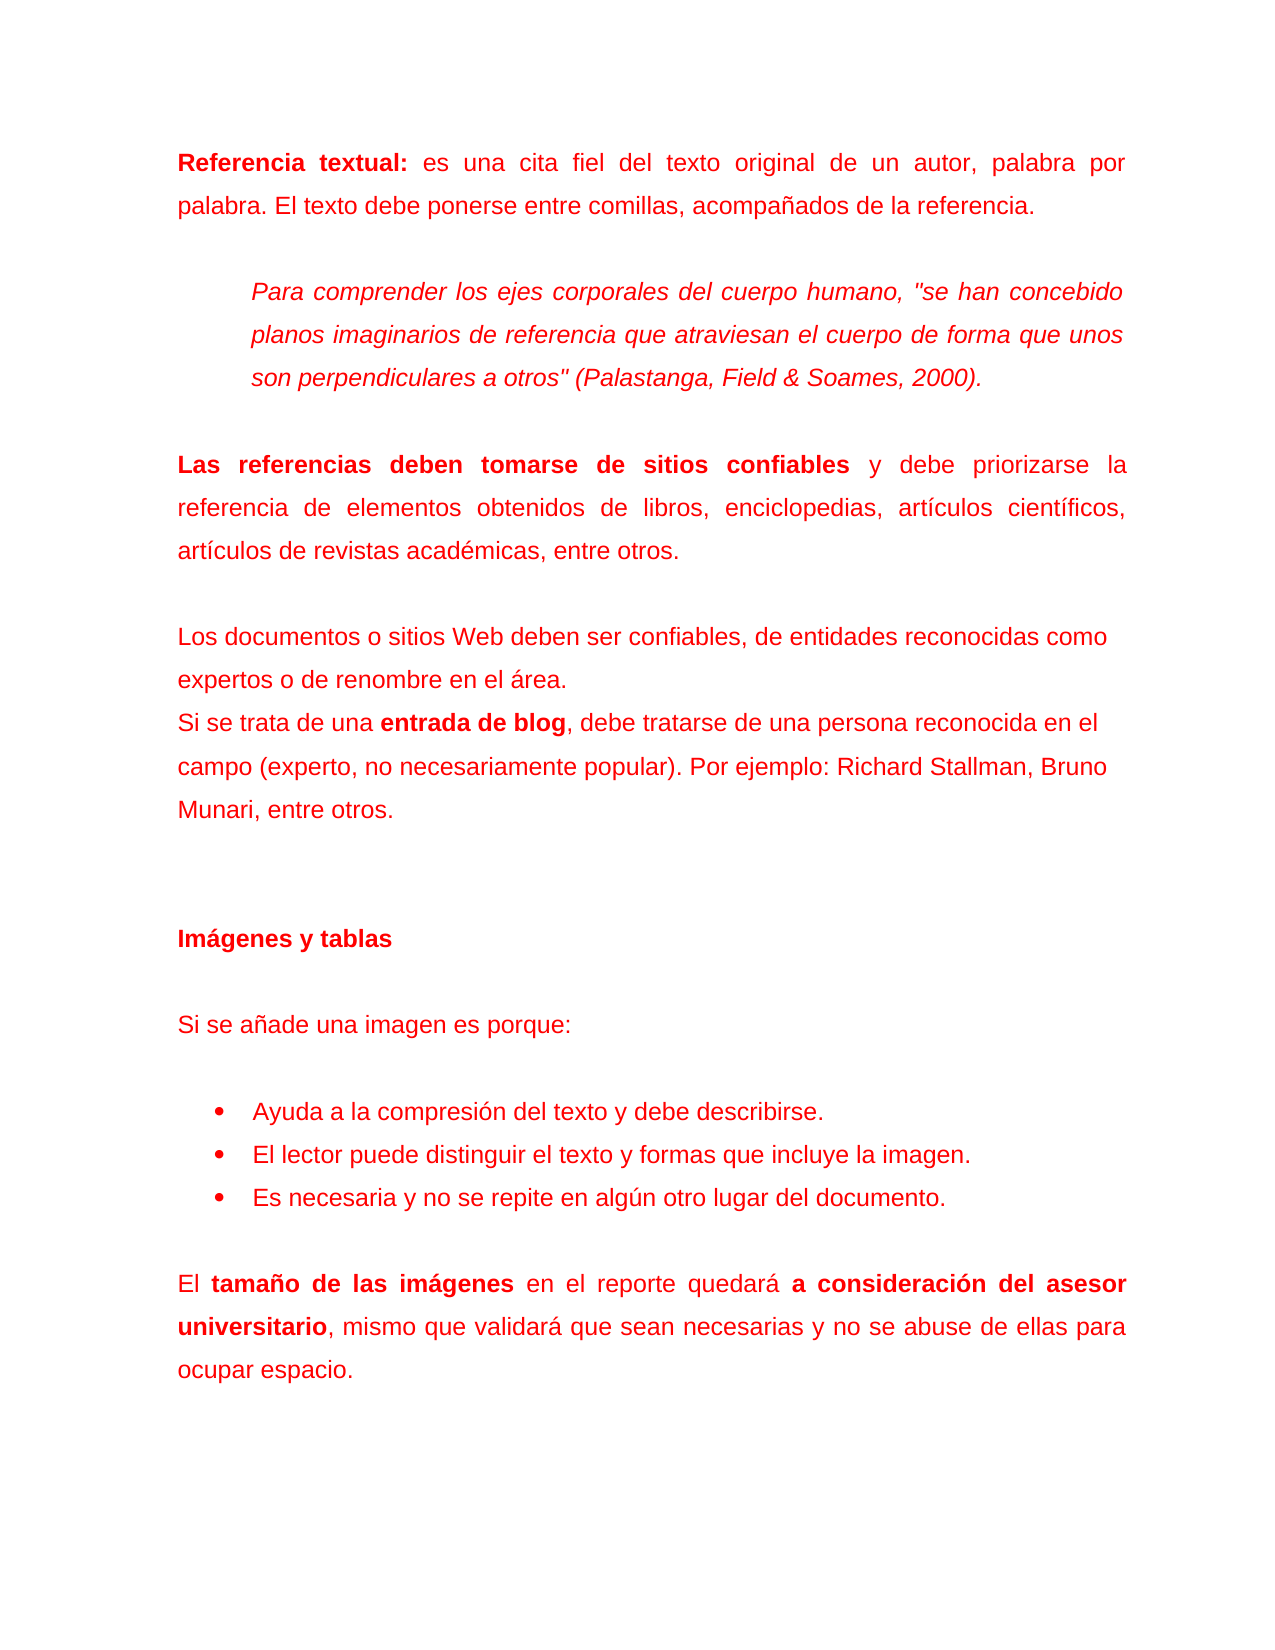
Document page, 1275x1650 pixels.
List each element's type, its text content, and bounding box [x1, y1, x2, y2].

text El tamaño de las imágenes en el reporte quedará a consideración del asesor universitario, mismo que validará que sean necesarias y no se abuse de ellas para ocupar espacio. [177, 1269, 1127, 1384]
text Si se añade una imagen es porque: [177, 1010, 1127, 1039]
text Referencia textual: es una cita fiel del texto original de un autor, palabra por palabra. El texto debe ponerse entre comillas, acompañados de la referencia. [177, 148, 1127, 219]
text Imágenes y tablas [177, 924, 1127, 953]
text Para comprender los ejes corporales del cuerpo humano, "se han concebido planos imaginarios de referencia que atraviesan el cuerpo de forma que unos son perpendiculares a otros" (Palastanga, Field & Soames, 2000). [251, 277, 1127, 392]
list Ayuda a la compresión del texto y debe describirse. [215, 1096, 1127, 1125]
list El lector puede distinguir el texto y formas que incluye la imagen. [215, 1140, 1127, 1168]
text Las referencias deben tomarse de sitios confiables y debe priorizarse la referencia de elementos obtenidos de libros, enciclopedias, artículos científicos, artículos de revistas académicas, entre otros. [177, 449, 1127, 564]
list Es necesaria y no se repite en algún otro lugar del documento. [215, 1183, 1127, 1212]
text Si se trata de una entrada de blog, debe tratarse de una persona reconocida en el campo (experto, no necesariamente popular). Por ejemplo: Richard Stallman, Bruno Munari, entre otros. [177, 708, 1127, 823]
text Los documentos o sitios Web deben ser confiables, de entidades reconocidas como expertos o de renombre en el área. [177, 622, 1127, 694]
